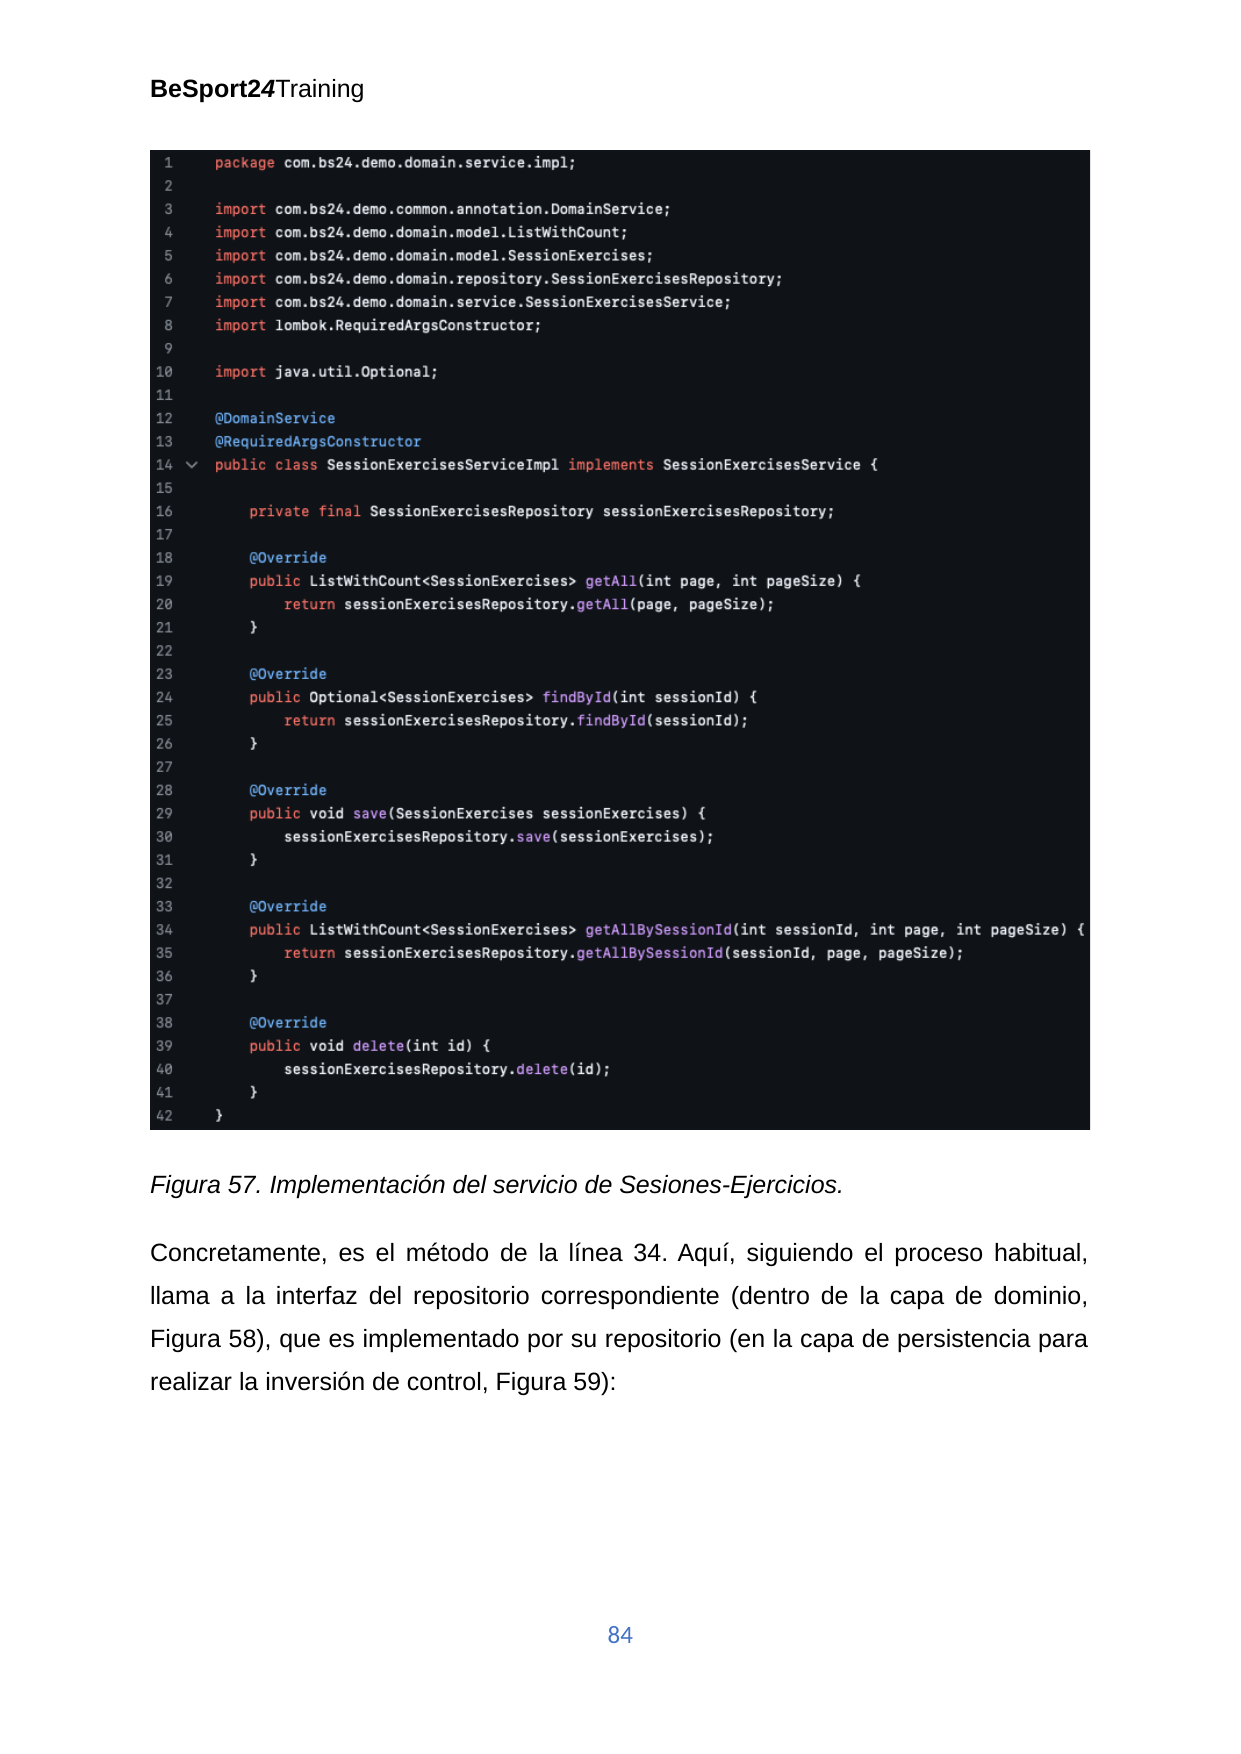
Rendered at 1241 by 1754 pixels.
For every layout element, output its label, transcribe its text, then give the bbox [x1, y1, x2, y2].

text Concretamente, es el método de la línea 34. Aquí, siguiendo el proceso habitual, llama a la interfaz del repositorio correspondiente (dentro de la capa de dominio, Figura 58), que es implementado por su repositorio (en la capa de persistencia para realizar la inversión de control, Figura 59): [150, 1238, 1090, 1396]
text Figura 57. Implementación del servicio de Sesiones-Ejercicios. [150, 1170, 1090, 1199]
picture [150, 150, 1091, 1130]
